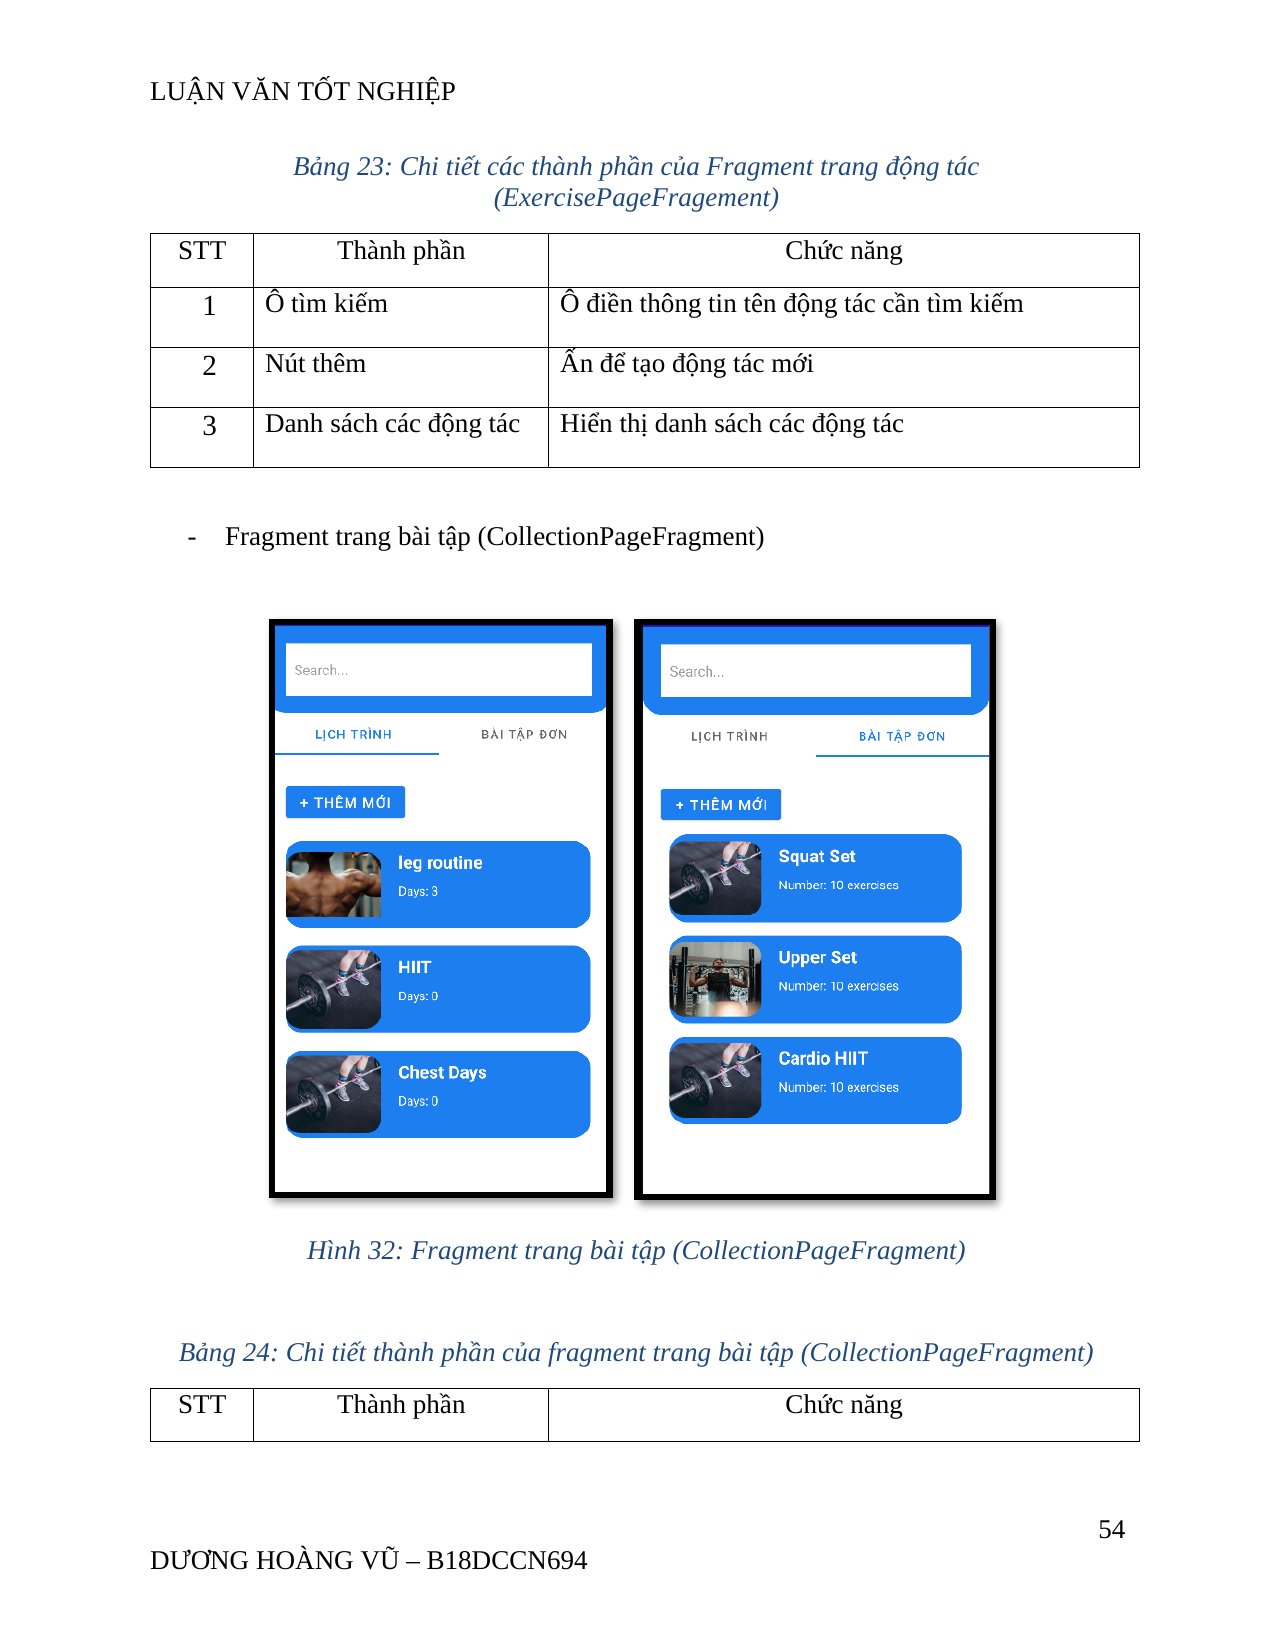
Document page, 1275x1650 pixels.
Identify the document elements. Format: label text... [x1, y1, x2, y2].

table_cell Ấn để tạo động tác mới [549, 348, 1139, 407]
table_cell [151, 288, 253, 347]
table_cell [151, 348, 253, 407]
picture [275, 625, 606, 1192]
table_header Chức năng [549, 234, 1139, 287]
table_cell Hiển thị danh sách các động tác [549, 408, 1139, 467]
text Hình 32: Fragment trang bài tập (CollectionPageFragment) [150, 1234, 1125, 1265]
text Bảng 23: Chi tiết các thành phần của Fragment trang động tác (ExercisePageFragement) [150, 150, 1125, 212]
table_cell [151, 408, 253, 467]
table_header STT [151, 1389, 253, 1441]
table_header Thành phần [254, 234, 548, 287]
table_header Chức năng [549, 1389, 1139, 1441]
picture [641, 625, 990, 1194]
list Fragment trang bài tập (CollectionPageFragment) [187, 520, 1124, 551]
table_header Thành phần [254, 1389, 548, 1441]
table_cell Ô tìm kiếm [254, 288, 548, 347]
table_cell Danh sách các động tác [254, 408, 548, 467]
table_header STT [151, 234, 253, 287]
table_cell Ô điền thông tin tên động tác cần tìm kiếm [549, 288, 1139, 347]
table_cell Nút thêm [254, 348, 548, 407]
text Bảng 24: Chi tiết thành phần của fragment trang bài tập (CollectionPageFragment) [150, 1336, 1125, 1367]
